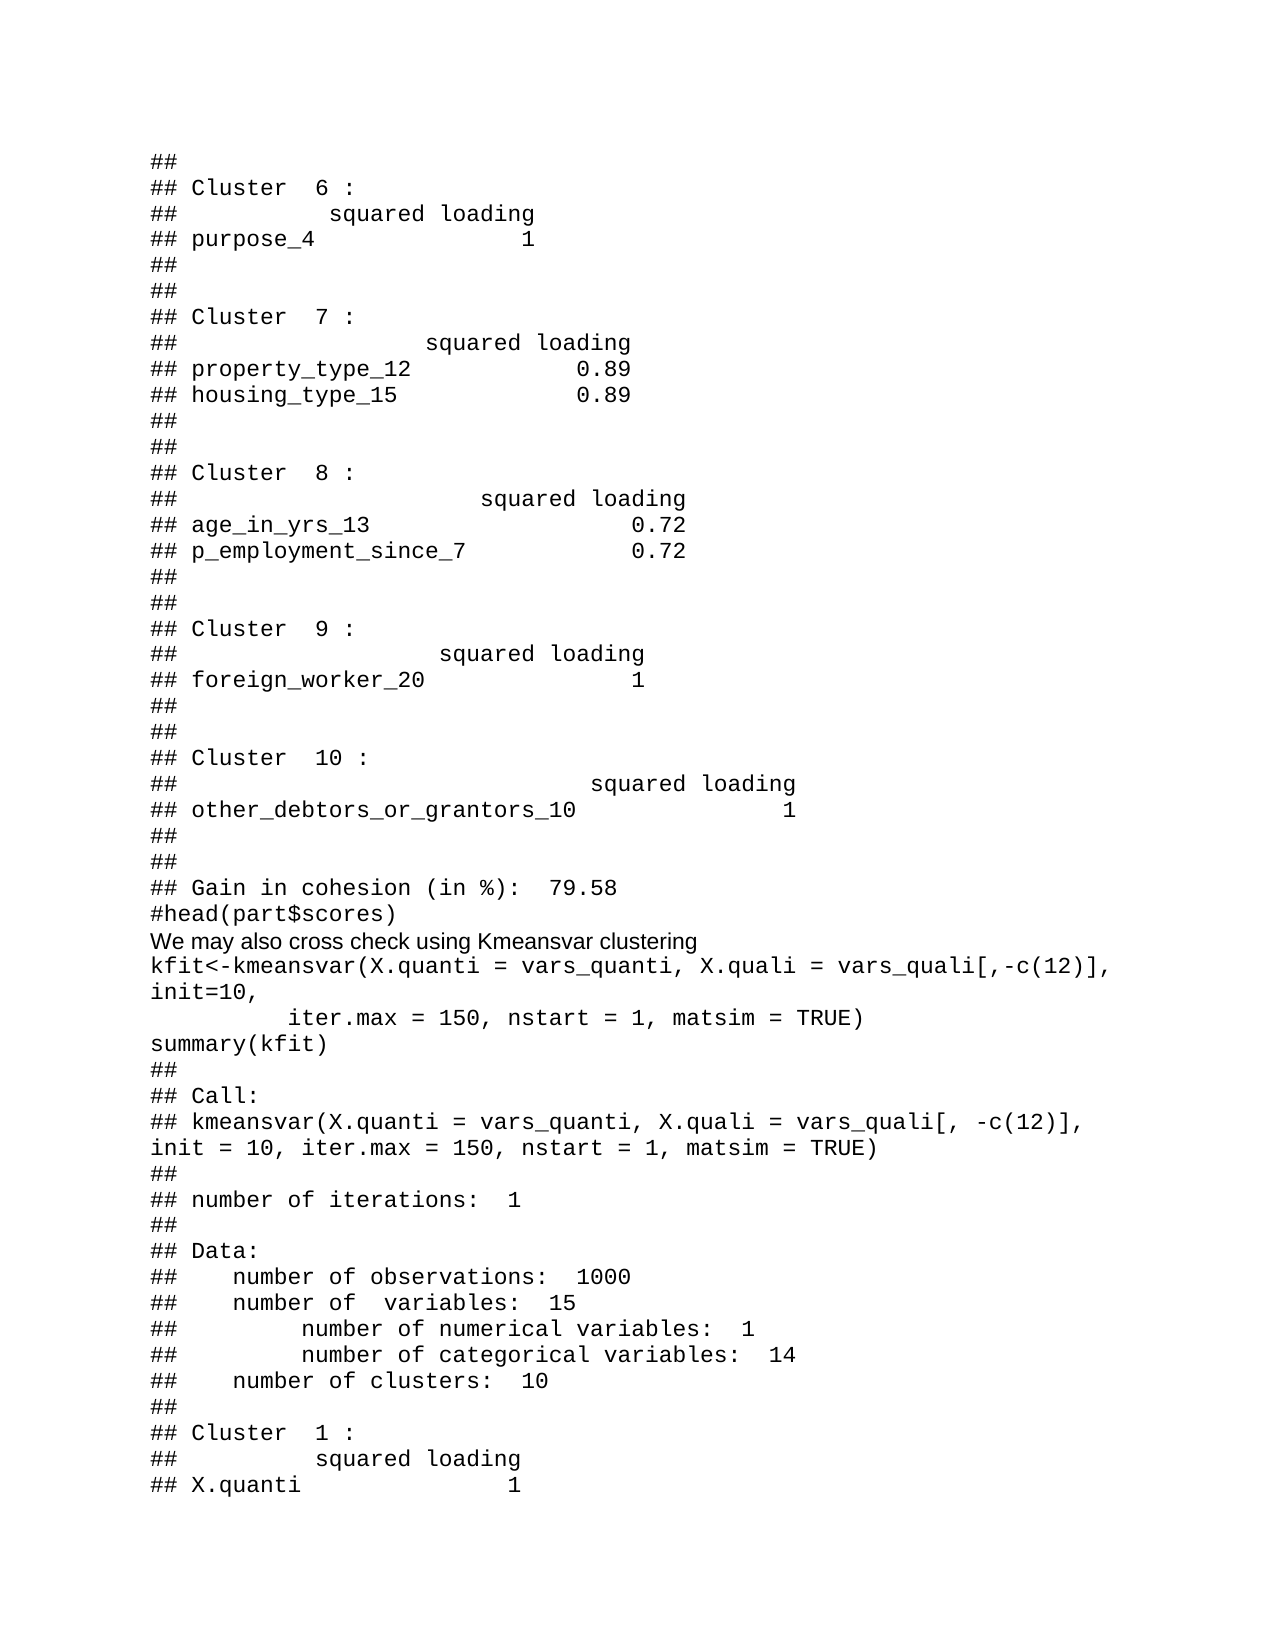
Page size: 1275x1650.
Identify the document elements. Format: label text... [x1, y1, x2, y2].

text kfit<-kmeansvar(X.quanti = vars_quanti, X.quali = vars_quali[,-c(12)], init=10, iter.max = 150, nstart = 1, matsim = TRUE) summary(kfit) [150, 954, 1125, 1058]
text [150, 1058, 1125, 1499]
text We may also cross check using Kmeansvar clustering [150, 928, 1125, 954]
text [150, 150, 1125, 902]
text #head(part$scores) [150, 902, 1125, 928]
